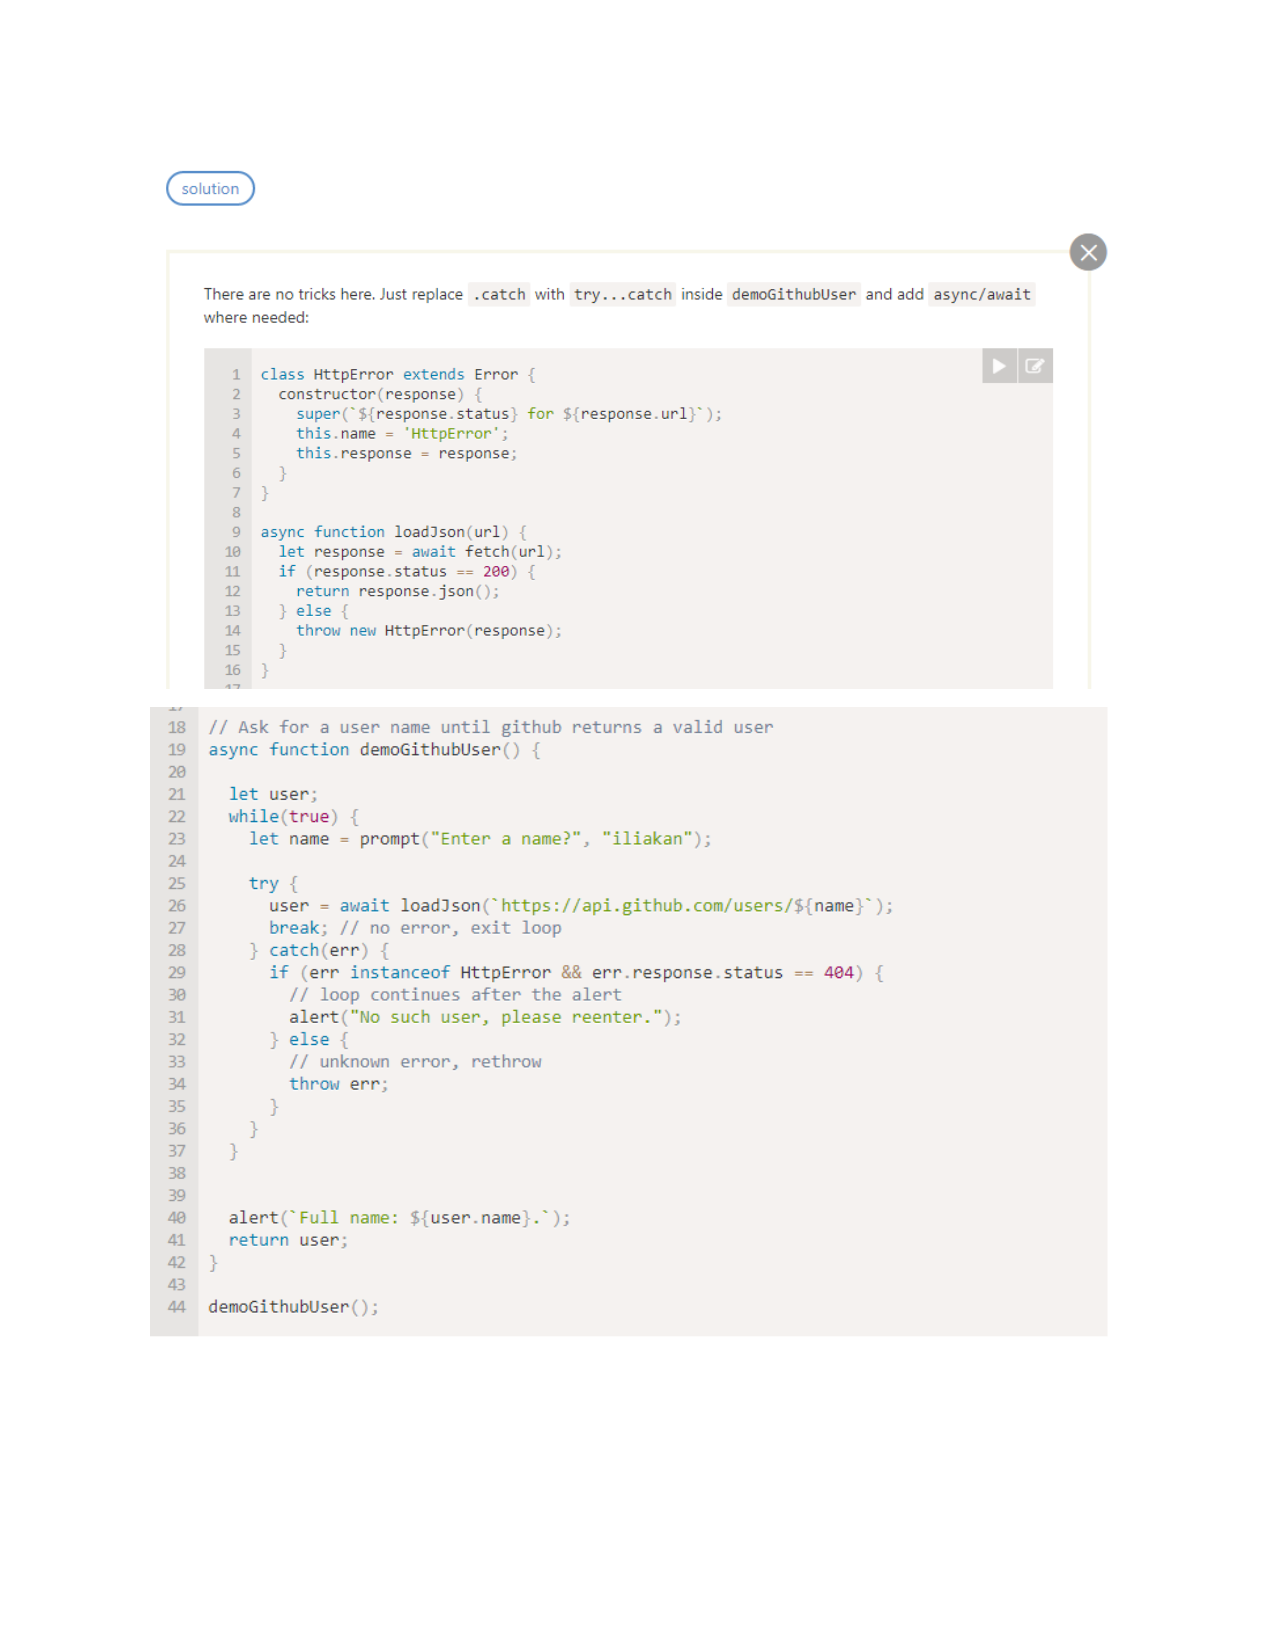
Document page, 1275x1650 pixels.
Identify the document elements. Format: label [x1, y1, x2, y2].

picture [150, 150, 1125, 689]
picture [150, 707, 1125, 1339]
